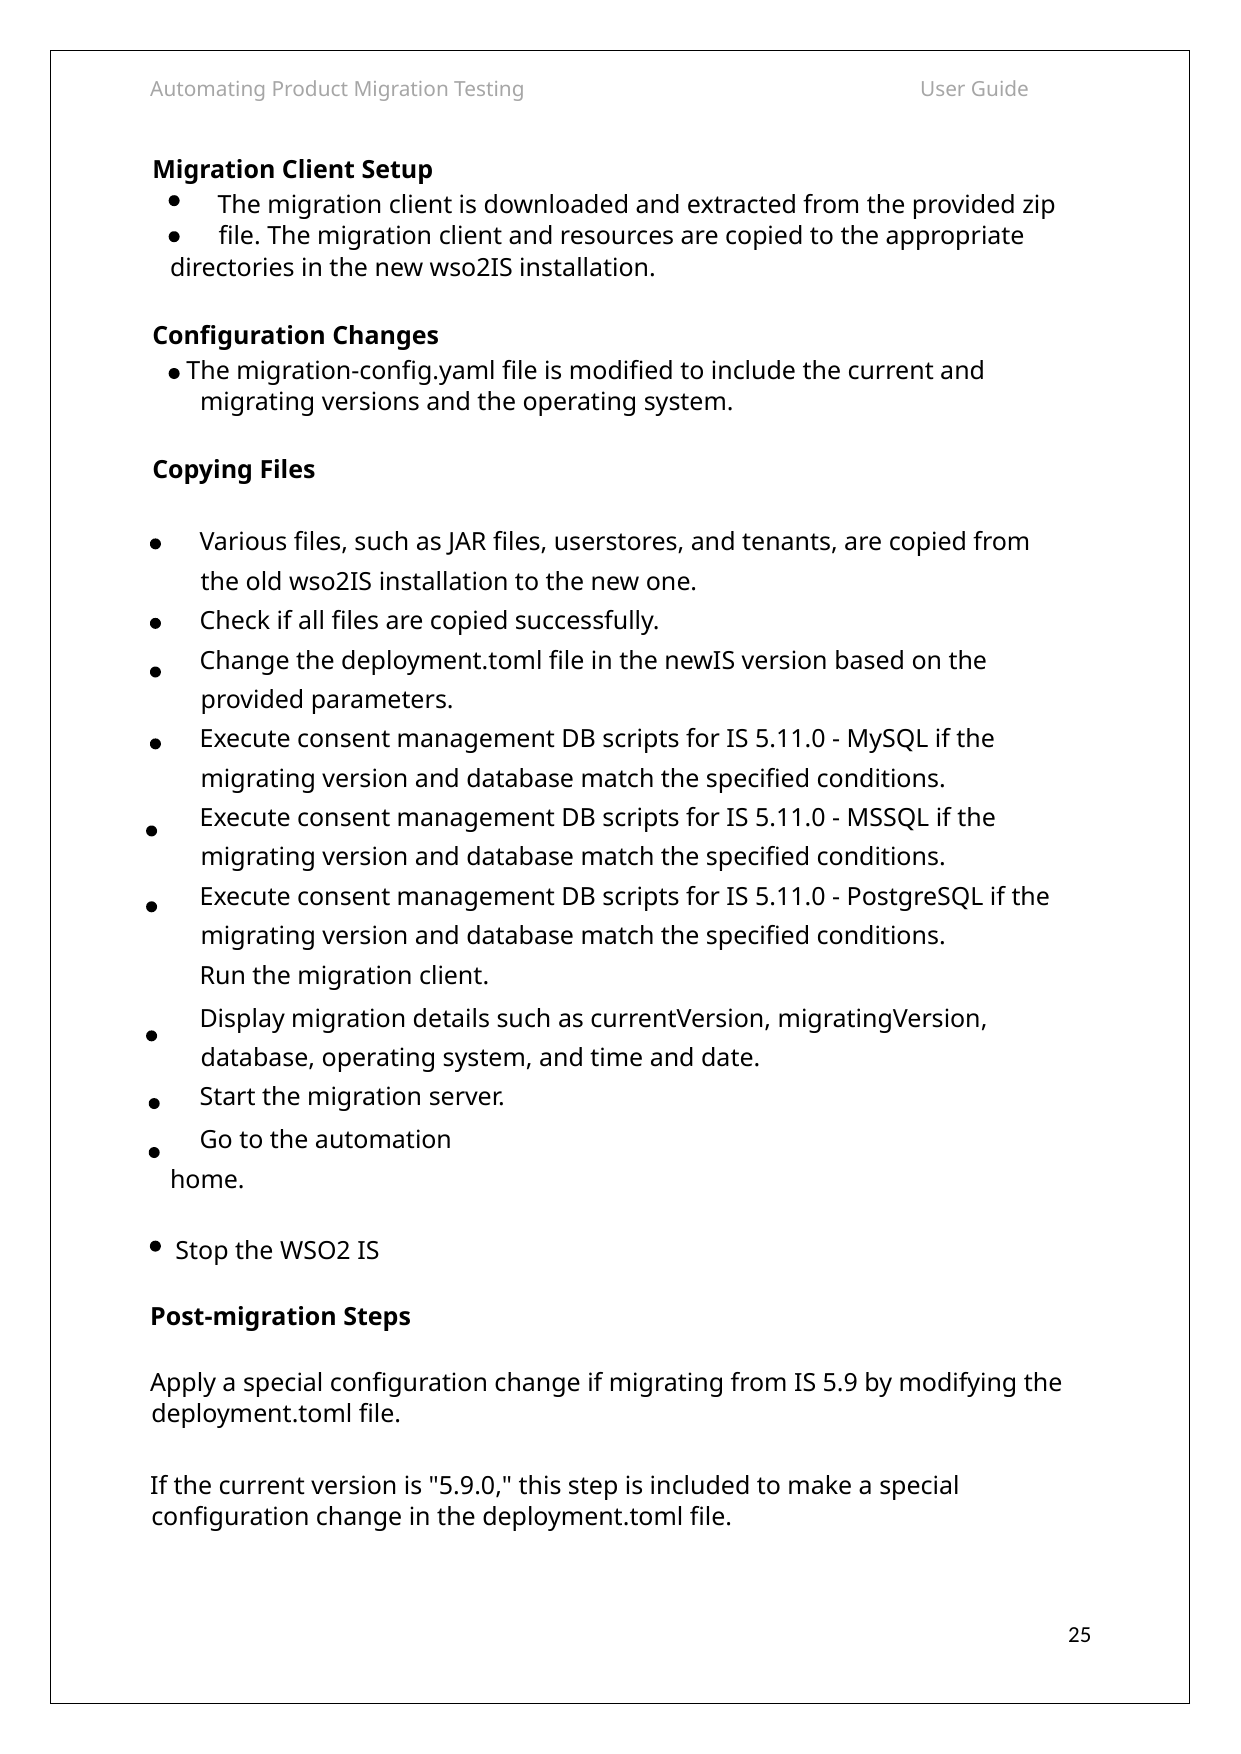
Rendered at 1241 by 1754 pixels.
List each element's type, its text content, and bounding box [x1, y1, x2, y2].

text Copying Files [152, 451, 1091, 486]
text Stop the WSO2 IS [169, 1234, 531, 1266]
text Display migration details such as currentVersion, migratingVersion, database, operating system, and time and date. [169, 1000, 1090, 1073]
text Run the migration client. [169, 957, 1090, 991]
text Various files, such as JAR files, userstores, and tenants, are copied from the old wso2IS installation to the new one. [169, 524, 1049, 597]
text The migration client is downloaded and extracted from the provided zip file. The migration client and resources are copied to the appropriate directories in the new wso2IS installation. [169, 187, 1090, 284]
text Go to the automation home. [169, 1122, 531, 1195]
text Execute consent management DB scripts for IS 5.11.0 - PostgreSQL if the migrating version and database match the specified conditions. [169, 878, 1090, 952]
text Execute consent management DB scripts for IS 5.11.0 - MySQL if the migrating version and database match the specified conditions. [169, 721, 1090, 794]
text Start the migration server. [169, 1079, 1090, 1113]
text If the current version is "5.9.0," this step is included to make a special configuration change in the deployment.toml file. [150, 1469, 1090, 1533]
text Execute consent management DB scripts for IS 5.11.0 - MSSQL if the migrating version and database match the specified conditions. [169, 800, 1090, 873]
text Migration Client Setup [152, 151, 1091, 185]
text The migration-config.yaml file is modified to include the current and migrating versions and the operating system. [169, 354, 1090, 418]
text Apply a special configuration change if migrating from IS 5.9 by modifying the deployment.toml file. [150, 1366, 1090, 1430]
text Check if all files are copied successfully. [169, 603, 1049, 637]
text Post-migration Steps [150, 1300, 531, 1332]
text Change the deployment.toml file in the newIS version based on the provided parameters. [169, 642, 1090, 716]
text Configuration Changes [152, 317, 1091, 351]
